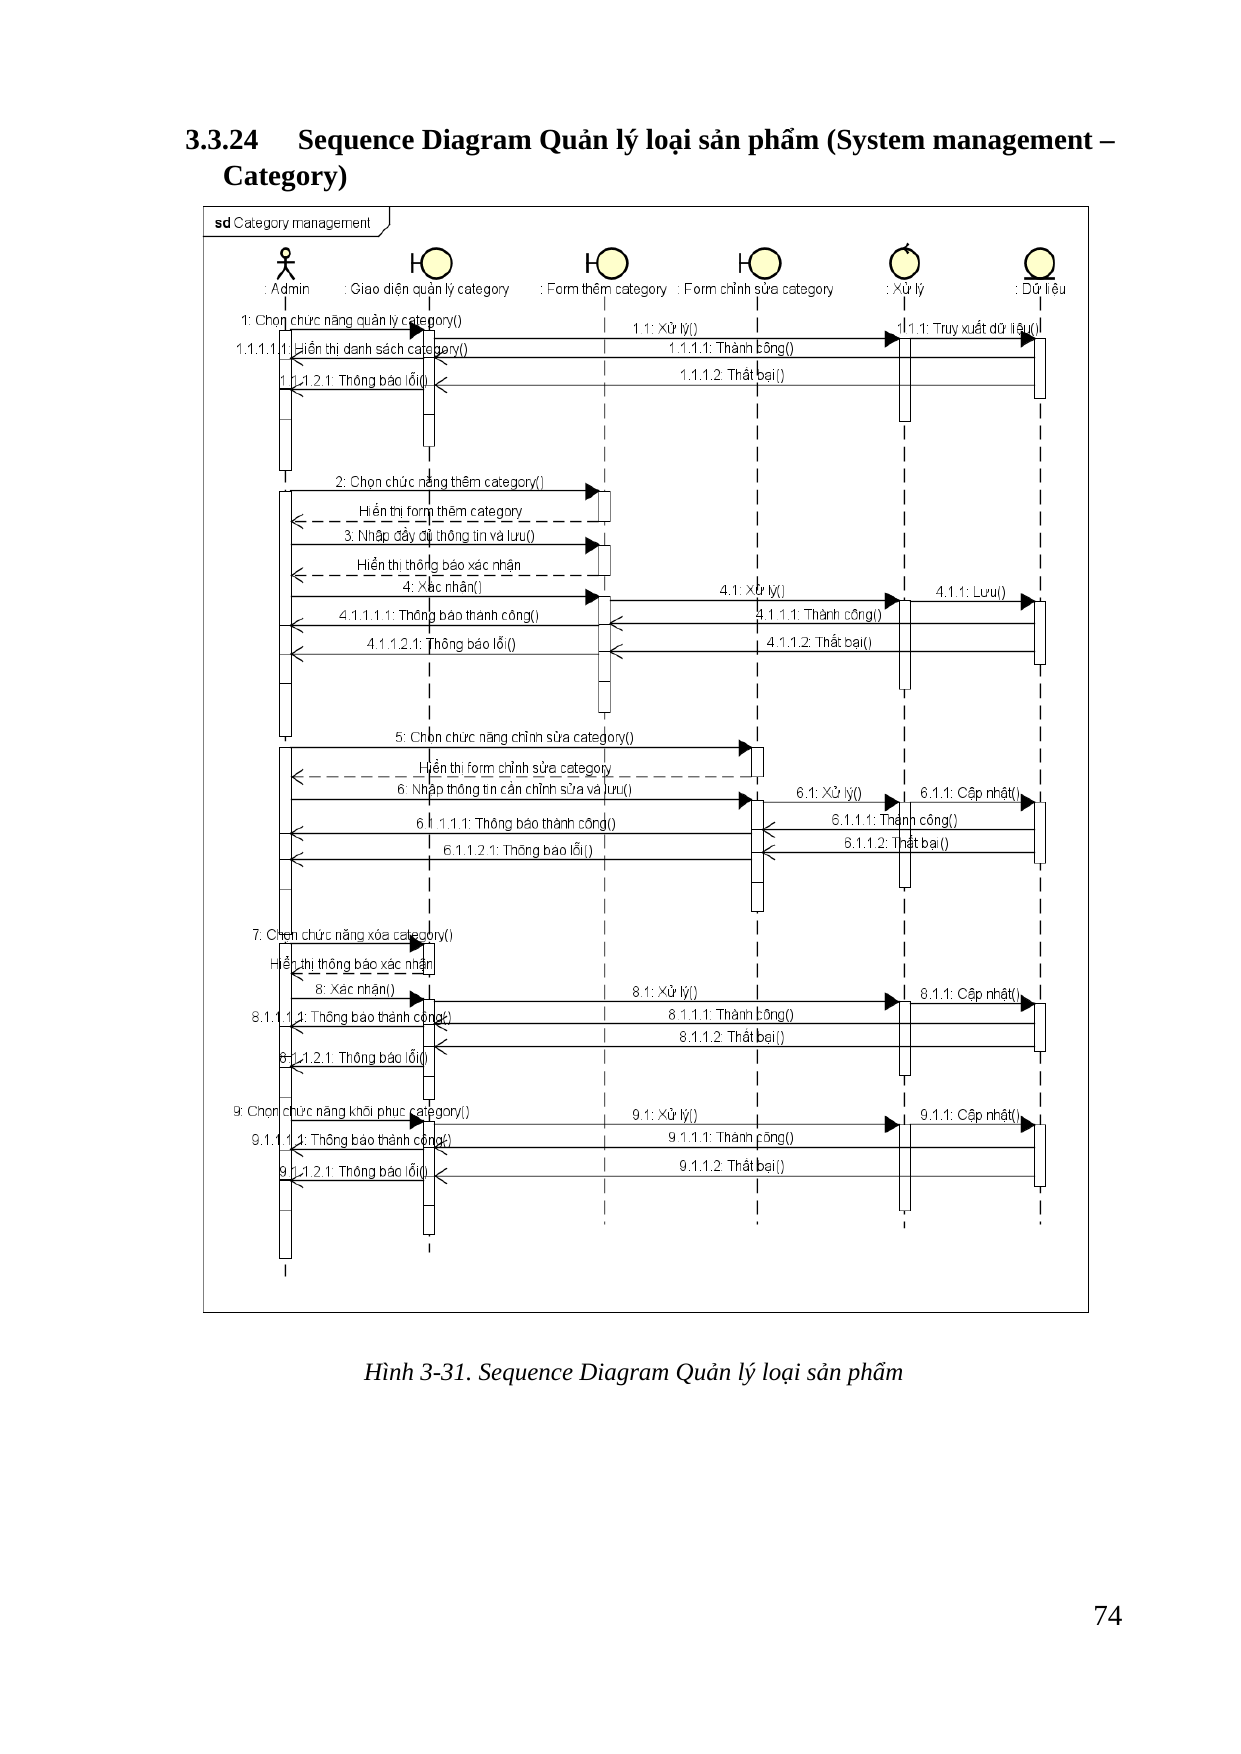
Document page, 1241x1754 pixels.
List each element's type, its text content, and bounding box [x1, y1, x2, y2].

subtitle Sequence Diagram Quản lý loại sản phẩm (System management – Category) [185, 122, 1122, 192]
text Hình 3-31. Sequence Diagram Quản lý loại sản phẩm [148, 1357, 1122, 1386]
picture [191, 194, 1098, 1324]
